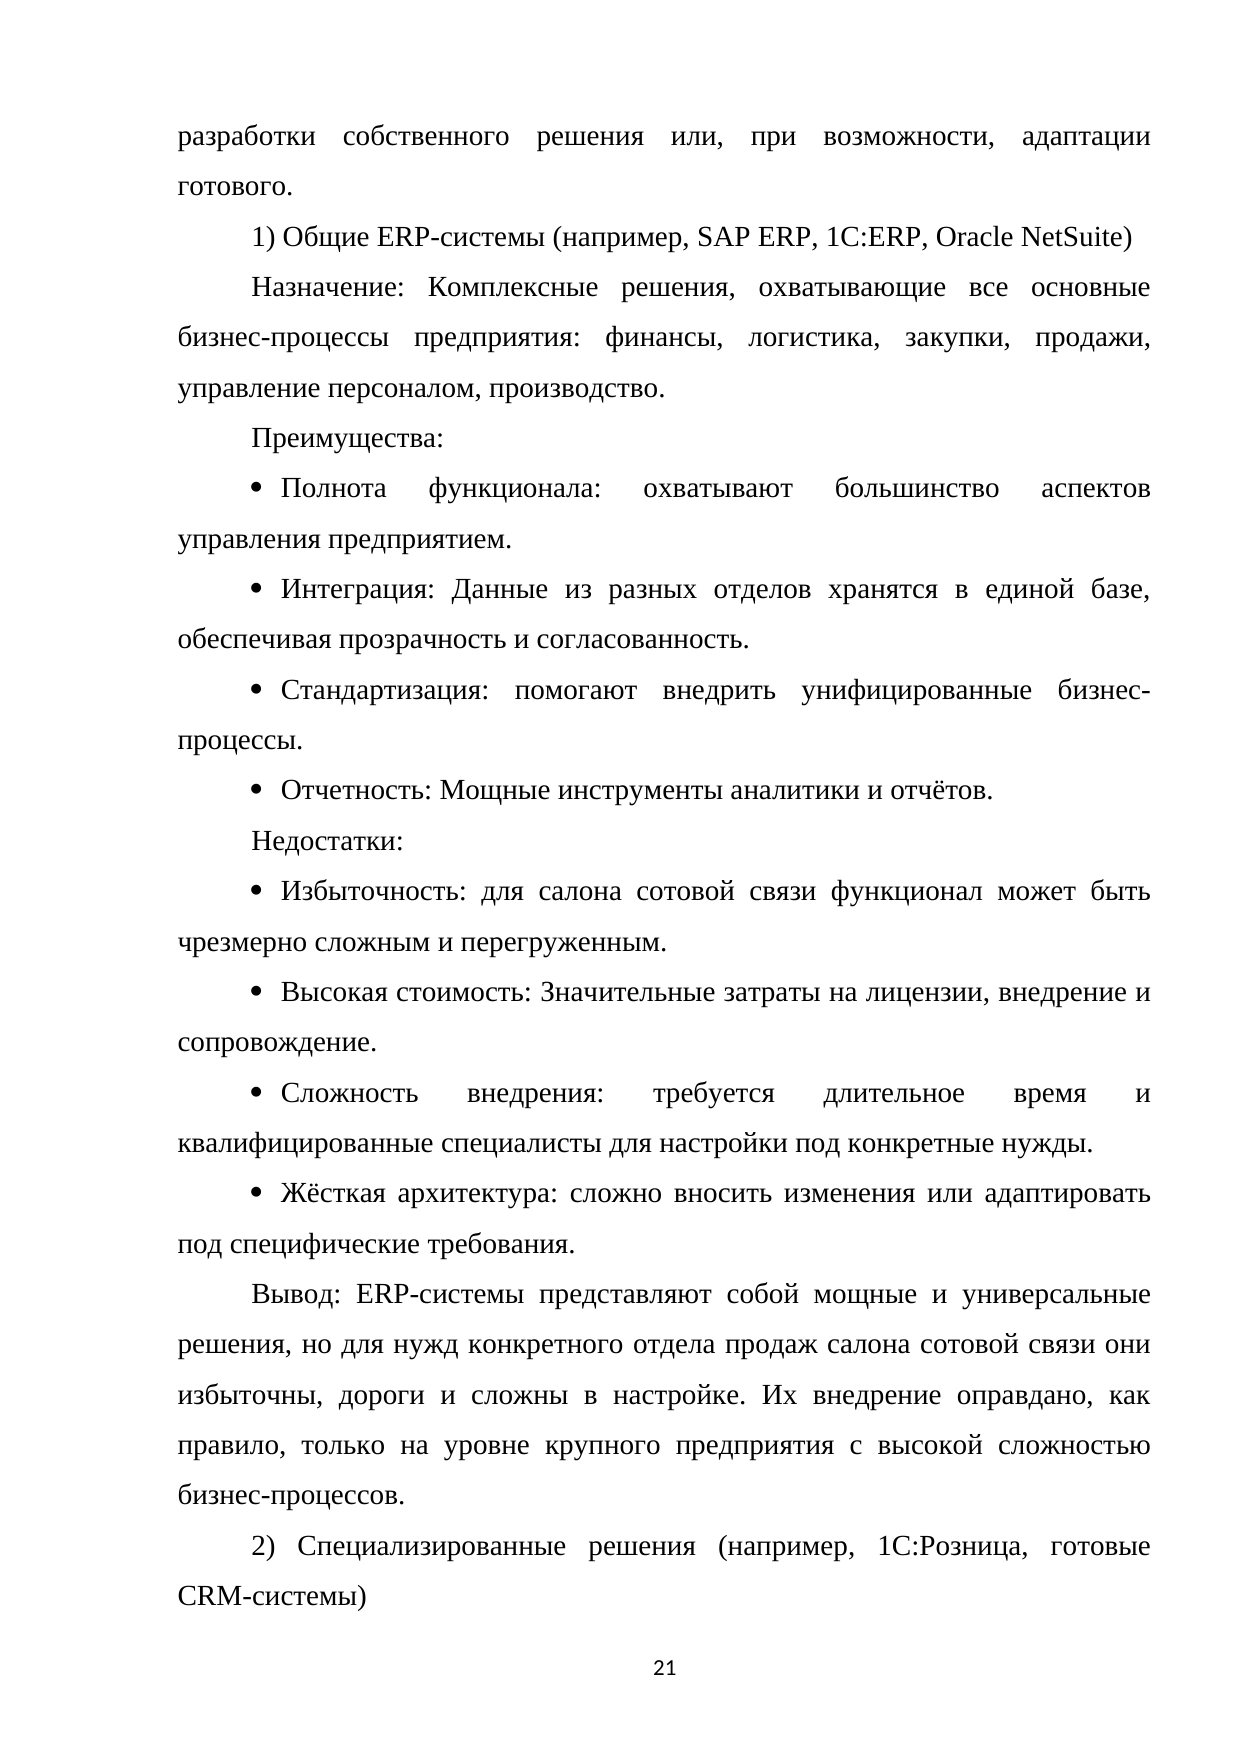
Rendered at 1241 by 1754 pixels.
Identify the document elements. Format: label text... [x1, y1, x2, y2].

text 2) Специализированные решения (например, 1С:Розница, готовые CRM-системы) [177, 1528, 1152, 1612]
list Интеграция: Данные из разных отделов хранятся в единой базе, обеспечивая прозрачность и согласованность. [177, 571, 1152, 655]
list Жёсткая архитектура: сложно вносить изменения или адаптировать под специфические требования. [177, 1175, 1152, 1259]
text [177, 118, 1152, 202]
text Назначение: Комплексные решения, охватывающие все основные бизнес-процессы предприятия: финансы, логистика, закупки, продажи, управление персоналом, производство. [177, 269, 1152, 403]
text Вывод: ERP-системы представляют собой мощные и универсальные решения, но для нужд конкретного отдела продаж салона сотовой связи они избыточны, дороги и сложны в настройке. Их внедрение оправдано, как правило, только на уровне крупного предприятия с высокой сложностью бизнес-процессов. [177, 1276, 1152, 1511]
text Недостатки: [177, 823, 1152, 856]
text Преимущества: [177, 420, 1152, 453]
text 1) Общие ERP-системы (например, SAP ERP, 1С:ERP, Oracle NetSuite) [177, 219, 1152, 252]
list Сложность внедрения: требуется длительное время и квалифицированные специалисты для настройки под конкретные нужды. [177, 1075, 1152, 1159]
list Избыточность: для салона сотовой связи функционал может быть чрезмерно сложным и перегруженным. [177, 873, 1152, 957]
list Отчетность: Мощные инструменты аналитики и отчётов. [177, 772, 1152, 806]
list Стандартизация: помогают внедрить унифицированные бизнес-процессы. [177, 672, 1152, 756]
list Высокая стоимость: Значительные затраты на лицензии, внедрение и сопровождение. [177, 974, 1152, 1058]
list Полнота функционала: охватывают большинство аспектов управления предприятием. [177, 470, 1152, 554]
